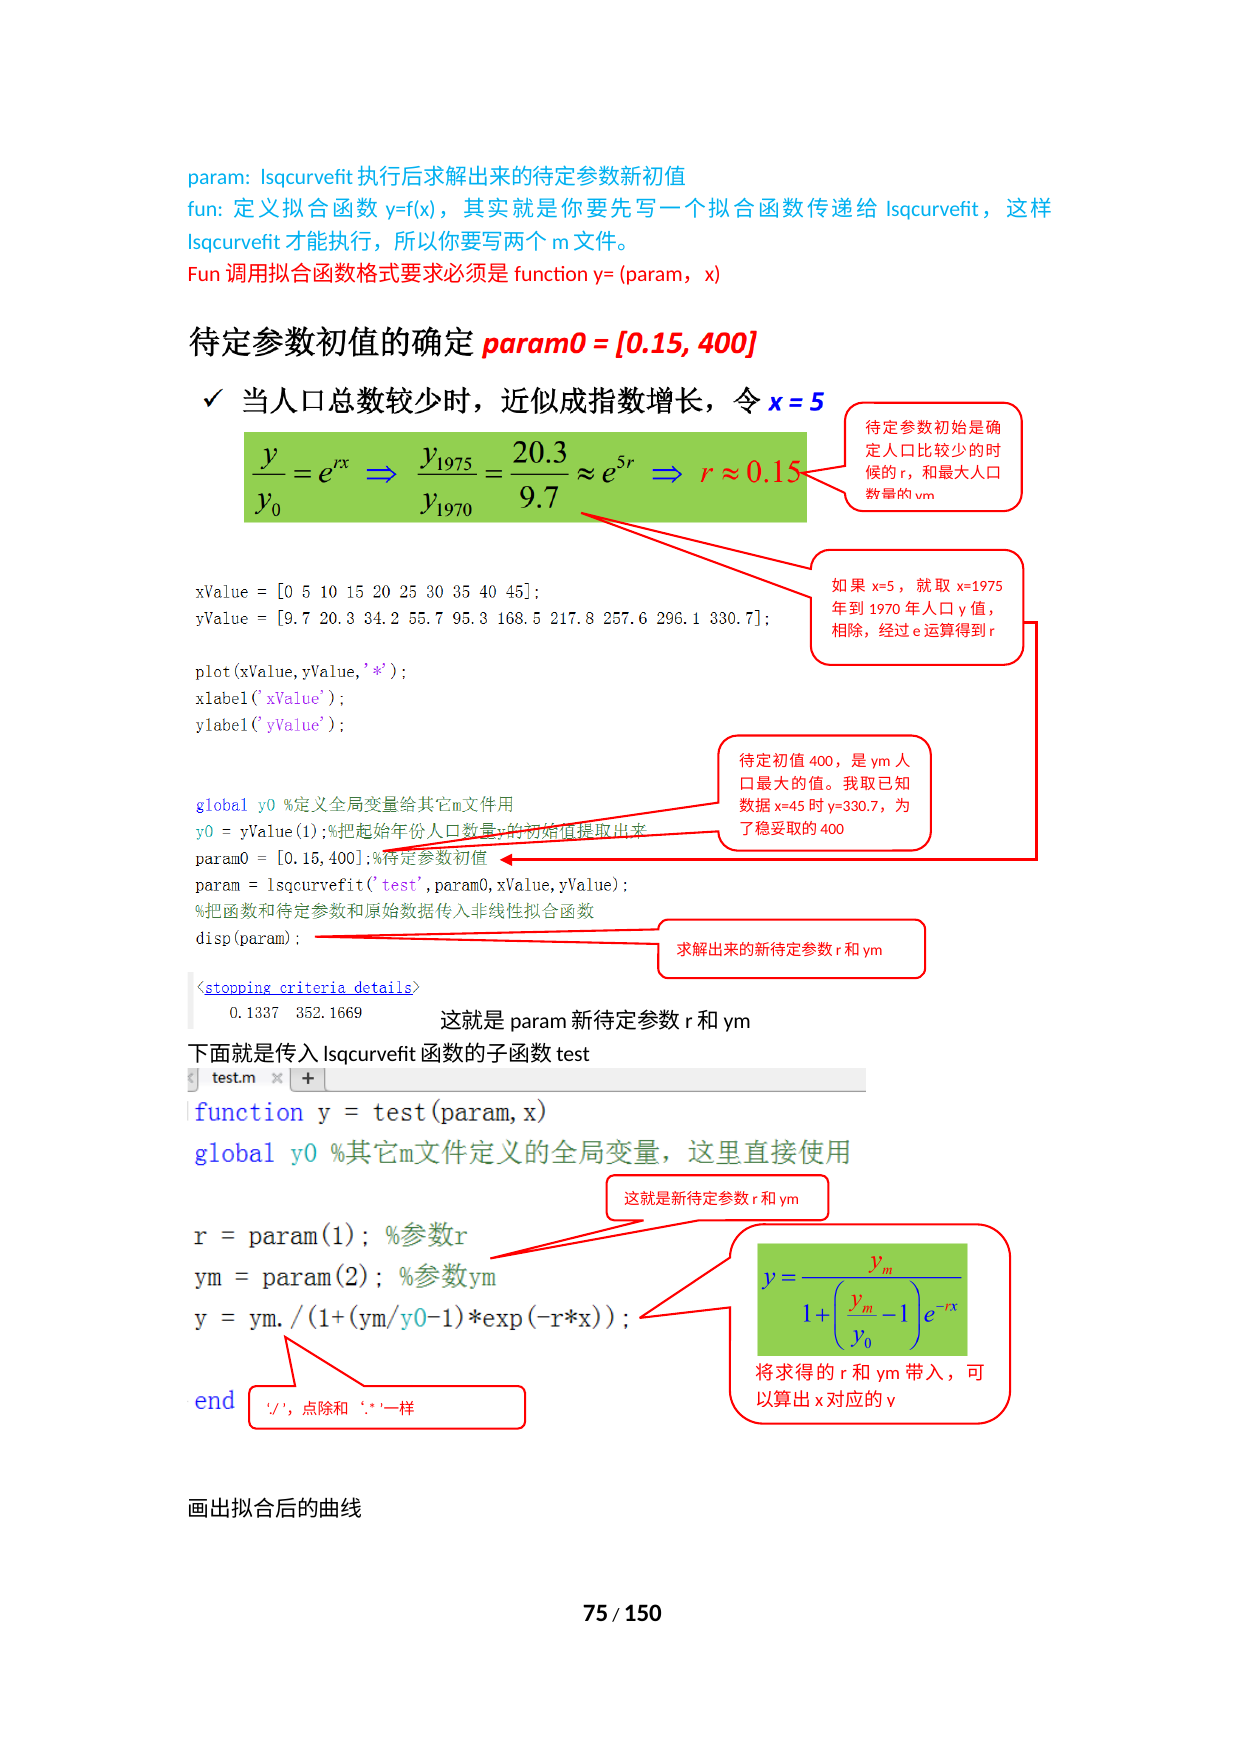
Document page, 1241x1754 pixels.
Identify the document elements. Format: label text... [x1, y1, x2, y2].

picture [426, 737, 780, 849]
picture [809, 470, 832, 485]
picture [187, 581, 780, 953]
text fun: 定义拟合函数y=f(x)，其实就是你要先写一个拟合函数传递给lsqcurvefit，这样lsqcurvefit才能执行，所以你要写两个m文件。 [187, 191, 1053, 256]
text 下面就是传入lsqcurvefit函数的子函数test [187, 1036, 1053, 1068]
text param: lsqcurvefit执行后求解出来的待定参数新初值 [187, 158, 1053, 191]
picture [396, 921, 780, 953]
picture [648, 1226, 972, 1422]
picture [187, 1068, 866, 1425]
picture [187, 972, 440, 1029]
picture [251, 1341, 524, 1425]
text Fun调用拟合函数格式要求必须是 function y= (param，x) [187, 256, 1053, 288]
text 画出拟合后的曲线 [187, 1491, 1053, 1523]
picture [187, 321, 832, 526]
